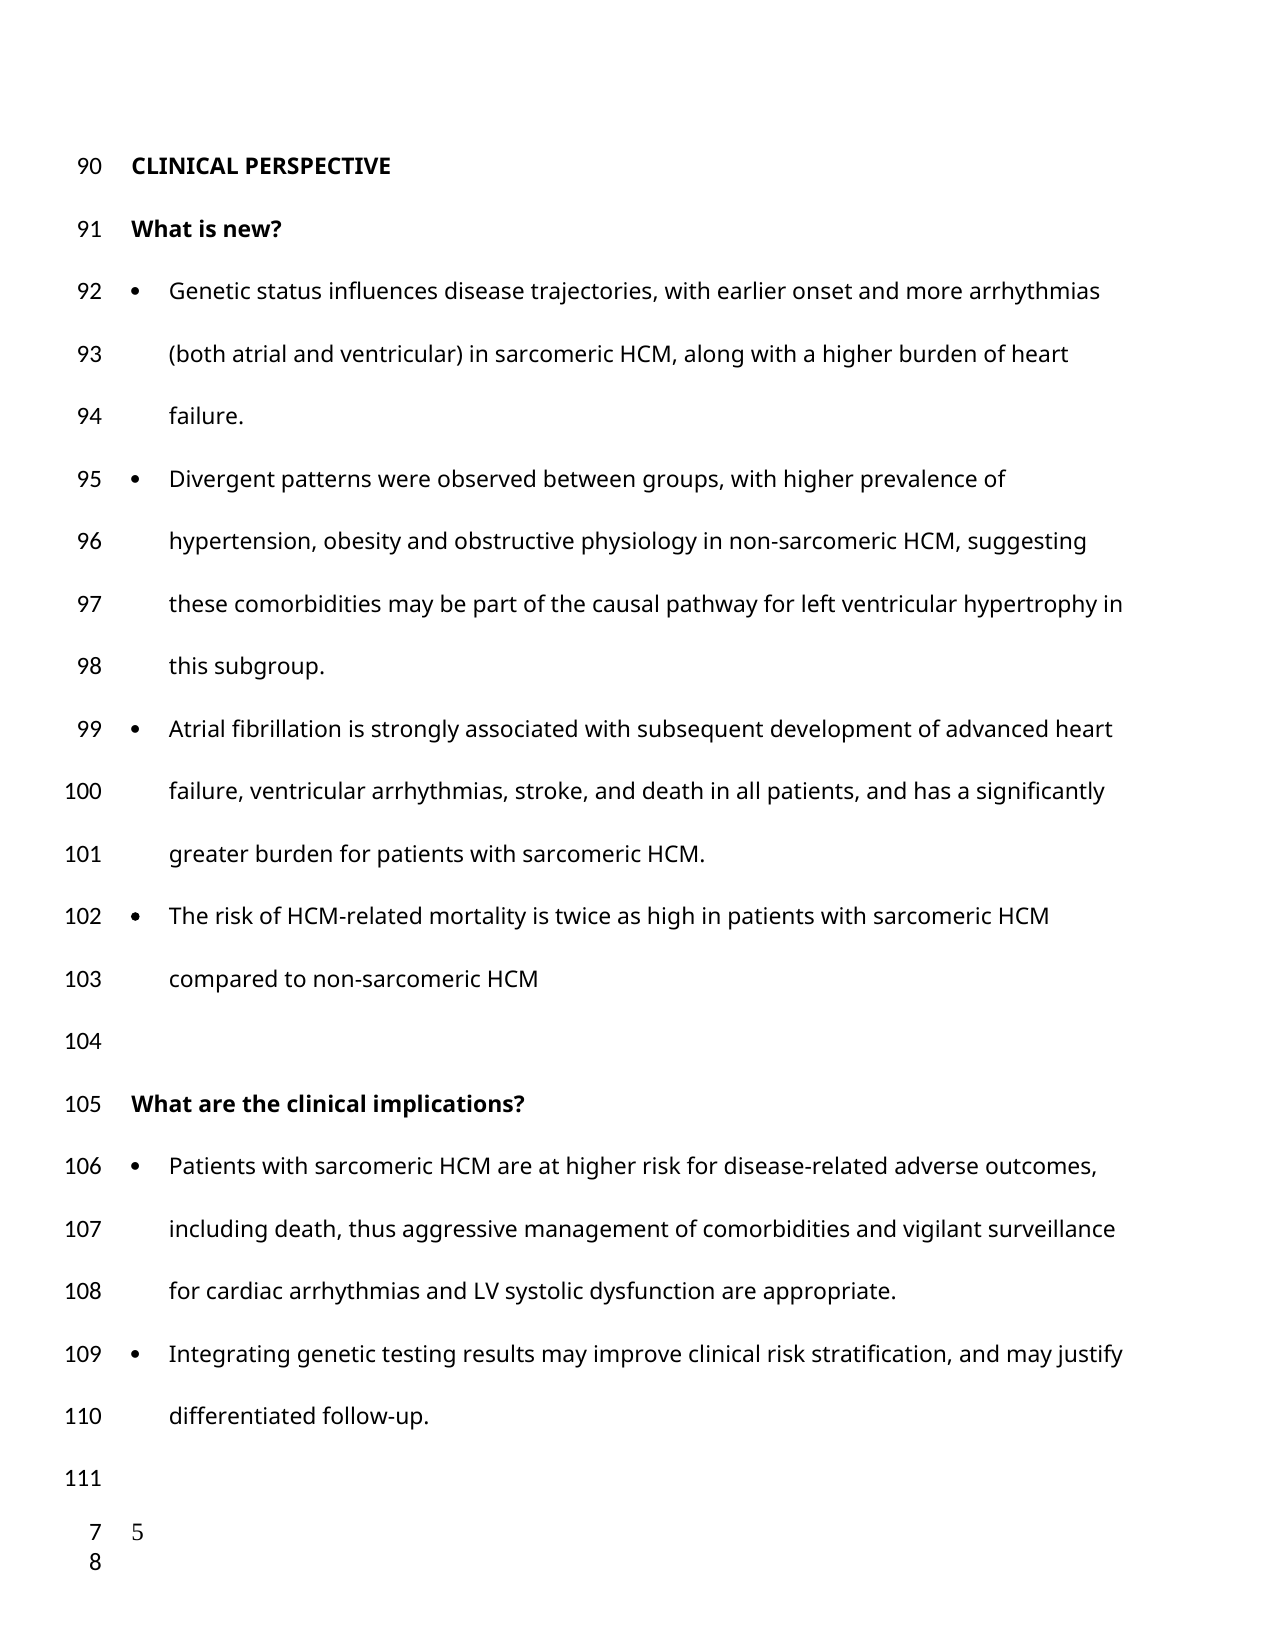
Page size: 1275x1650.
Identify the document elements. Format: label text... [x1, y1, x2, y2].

text CLINICAL PERSPECTIVE [131, 150, 1125, 181]
list The risk of HCM-related mortality is twice as high in patients with sarcomeric HCM compared to non-sarcomeric HCM [131, 900, 1125, 994]
text What are the clinical implications? [131, 1087, 1125, 1119]
list Patients with sarcomeric HCM are at higher risk for disease-related adverse outcomes, including death, thus aggressive management of comorbidities and vigilant surveillance for cardiac arrhythmias and LV systolic dysfunction are appropriate. [131, 1150, 1125, 1306]
text What is new? [131, 212, 1125, 244]
list Genetic status influences disease trajectories, with earlier onset and more arrhythmias (both atrial and ventricular) in sarcomeric HCM, along with a higher burden of heart failure. [131, 275, 1125, 431]
list Integrating genetic testing results may improve clinical risk stratification, and may justify differentiated follow-up. [131, 1337, 1125, 1431]
list Atrial fibrillation is strongly associated with subsequent development of advanced heart failure, ventricular arrhythmias, stroke, and death in all patients, and has a significantly greater burden for patients with sarcomeric HCM. [131, 712, 1125, 869]
list Divergent patterns were observed between groups, with higher prevalence of hypertension, obesity and obstructive physiology in non-sarcomeric HCM, suggesting these comorbidities may be part of the causal pathway for left ventricular hypertrophy in this subgroup. [131, 462, 1125, 681]
